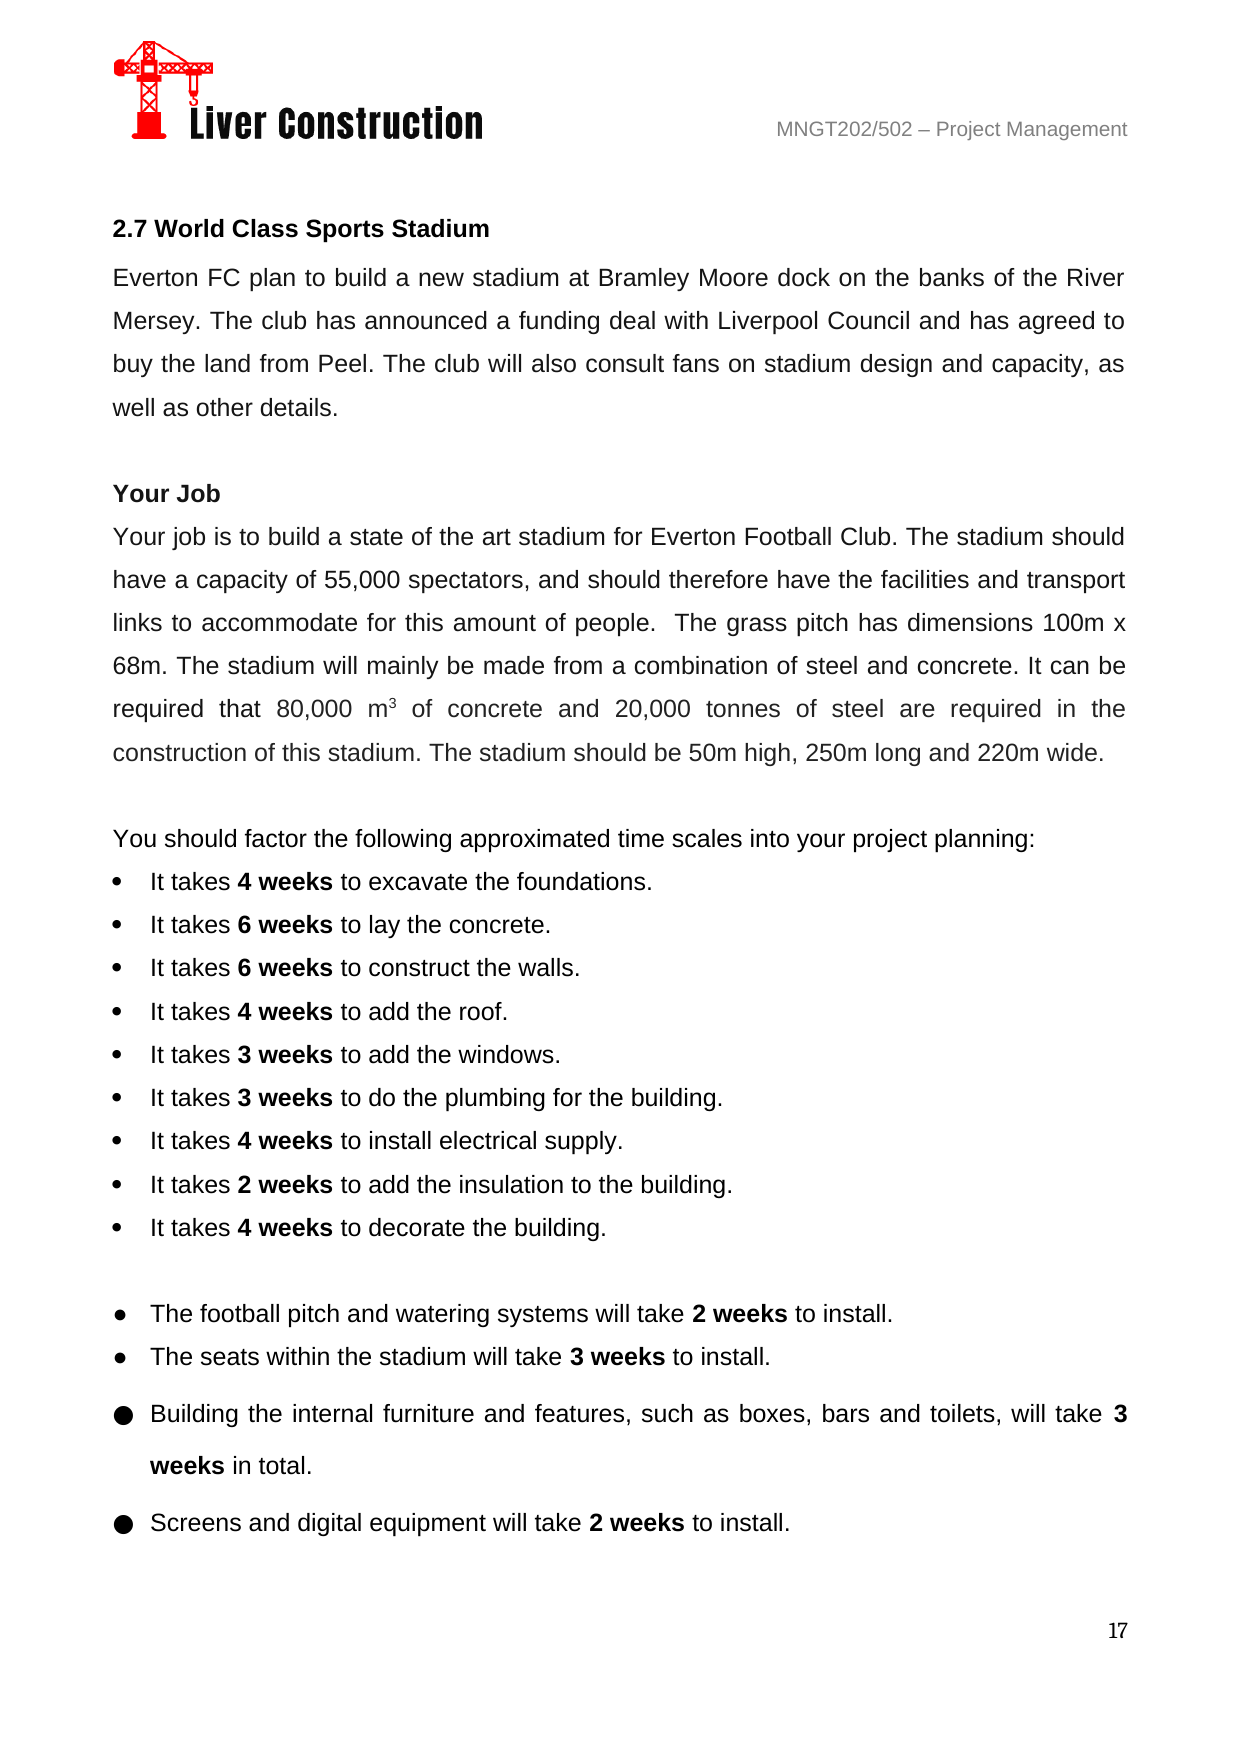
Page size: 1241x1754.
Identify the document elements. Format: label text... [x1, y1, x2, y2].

text You should factor the following approximated time scales into your project planning: [112, 824, 1128, 853]
list The seats within the stadium will take 3 weeks to install. [112, 1342, 1128, 1371]
picture [112, 31, 489, 149]
list It takes 3 weeks to do the plumbing for the building. [112, 1083, 1128, 1112]
list Building the internal furniture and features, such as boxes, bars and toilets, will take 3 weeks in total. [112, 1385, 1128, 1480]
text Everton FC plan to build a new stadium at Bramley Moore dock on the banks of the River Mersey. The club has announced a funding deal with Liverpool Council and has agreed to buy the land from Peel. The club will also consult fans on stadium design and capacity, as well as other details. [112, 263, 1128, 421]
list It takes 4 weeks to add the roof. [112, 997, 1128, 1026]
list Screens and digital equipment will take 2 weeks to install. [112, 1494, 1128, 1545]
text Your Job [112, 479, 1128, 508]
list It takes 3 weeks to add the windows. [112, 1040, 1128, 1069]
list It takes 6 weeks to construct the walls. [112, 953, 1128, 982]
list It takes 4 weeks to excavate the foundations. [112, 867, 1128, 896]
text Your job is to build a state of the art stadium for Everton Football Club. The stadium should have a capacity of 55,000 spectators, and should therefore have the facilities and transport links to accommodate for this amount of people. The grass pitch has dimensions 100m x 68m. The stadium will mainly be made from a combination of steel and concrete. It can be required that 80,000 m3 of concrete and 20,000 tonnes of steel are required in the construction of this stadium. The stadium should be 50m high, 250m long and 220m wide. [112, 522, 1128, 766]
list It takes 6 weeks to lay the concrete. [112, 910, 1128, 939]
list It takes 2 weeks to add the insulation to the building. [112, 1169, 1128, 1198]
list The football pitch and watering systems will take 2 weeks to install. [112, 1299, 1128, 1328]
list It takes 4 weeks to install electrical supply. [112, 1126, 1128, 1155]
subtitle 2.7 World Class Sports Stadium [112, 214, 1128, 243]
list It takes 4 weeks to decorate the building. [112, 1213, 1128, 1242]
